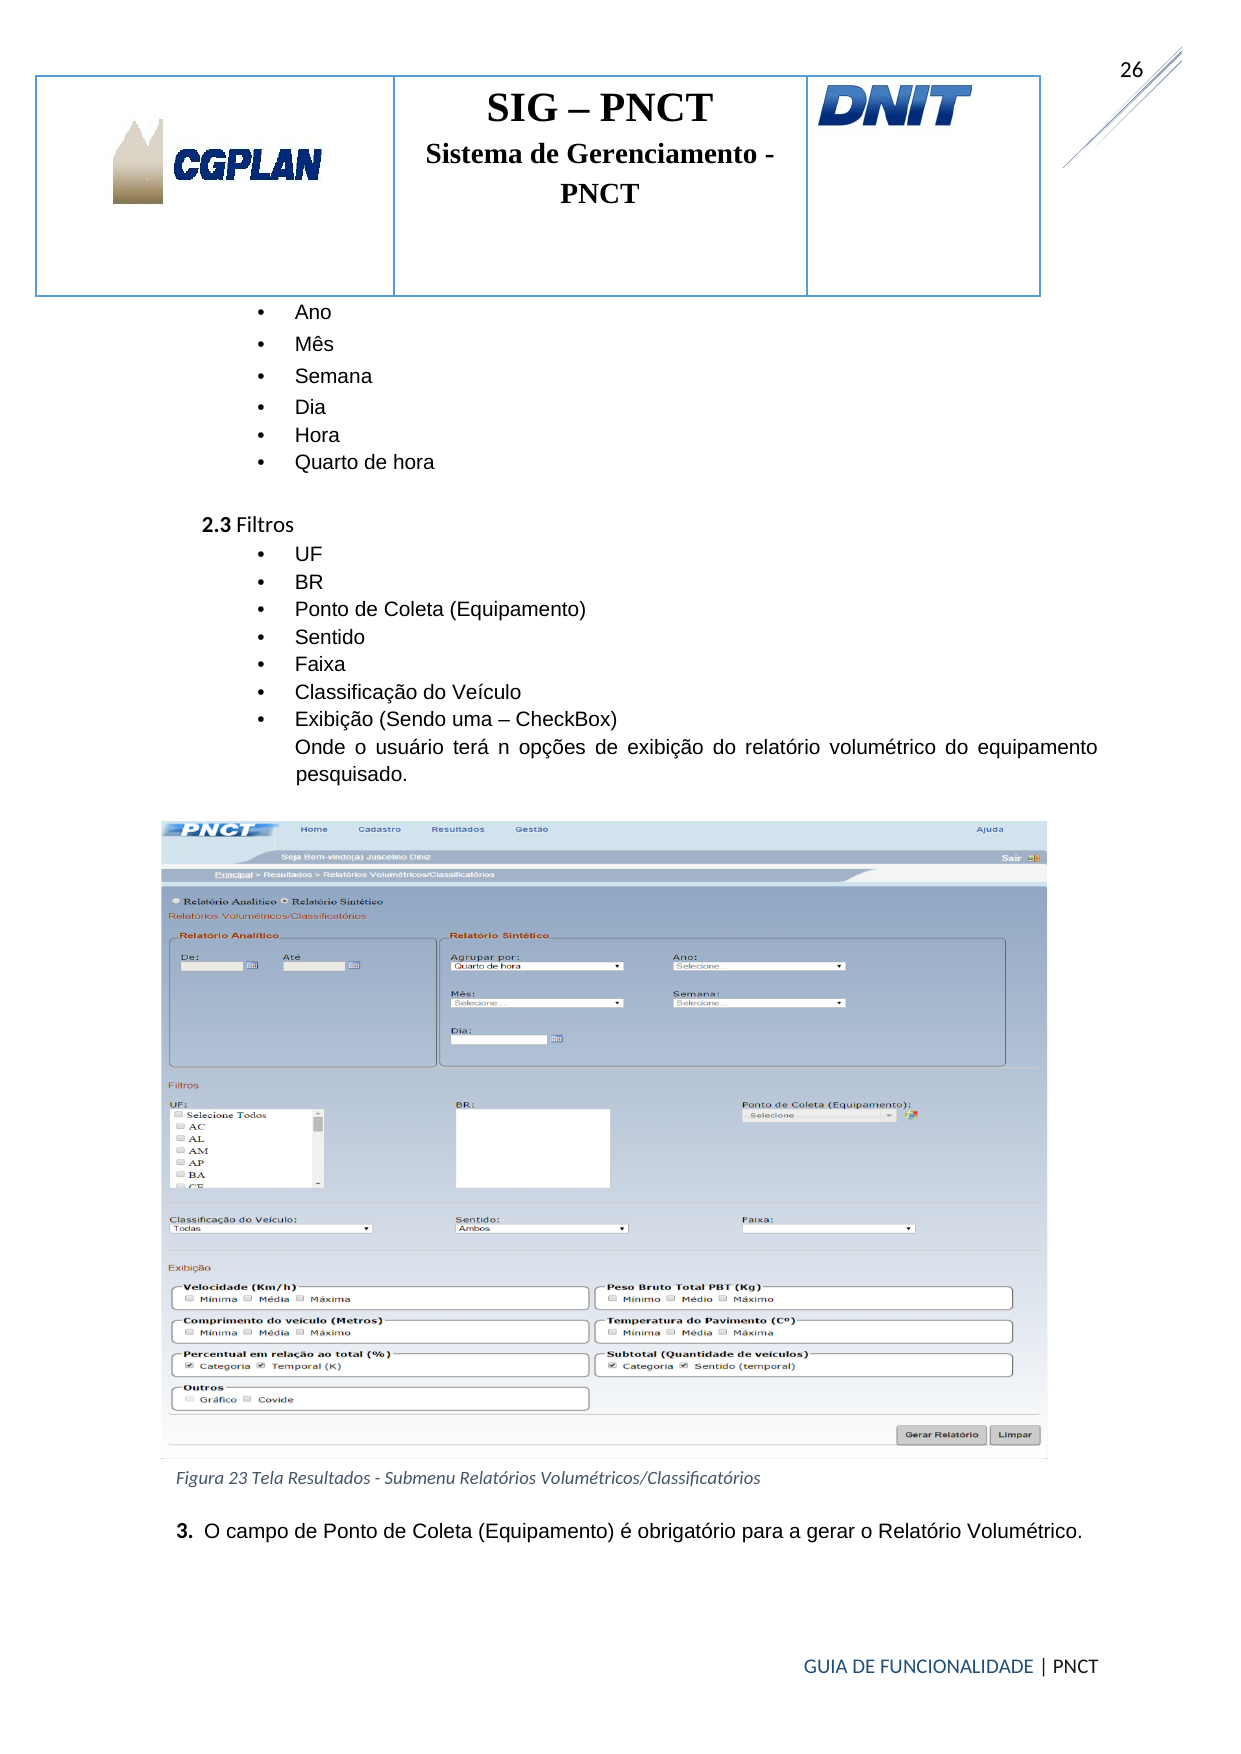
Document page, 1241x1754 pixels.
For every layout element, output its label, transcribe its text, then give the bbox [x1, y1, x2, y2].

list Dia [257, 395, 1100, 419]
list Ano [257, 239, 1100, 324]
list Exibição (Sendo uma – CheckBox) [257, 707, 1100, 731]
list Sentido [257, 624, 1100, 648]
list O campo de Ponto de Coleta (Equipamento) é obrigatório para a gerar o Relatório Volumétrico. [176, 1516, 1100, 1544]
list Semana [257, 363, 1100, 387]
list Quarto de hora [257, 450, 1100, 474]
text Figura 23 Tela Resultados - Submenu Relatórios Volumétricos/Classificatórios [176, 1466, 1100, 1489]
list Ponto de Coleta (Equipamento) [257, 597, 1100, 621]
text Onde o usuário terá n opções de exibição do relatório volumétrico do equipamento pesquisado. [294, 734, 1100, 786]
list UF [257, 542, 1100, 566]
list Mês [257, 332, 1100, 356]
list Hora [257, 423, 1100, 447]
list Classificação do Veículo [257, 679, 1100, 703]
picture [817, 77, 976, 136]
list Faixa [257, 652, 1100, 676]
text 2.3 Filtros [176, 510, 1100, 538]
picture [161, 821, 1048, 1459]
list BR [257, 569, 1100, 593]
picture [107, 110, 322, 214]
